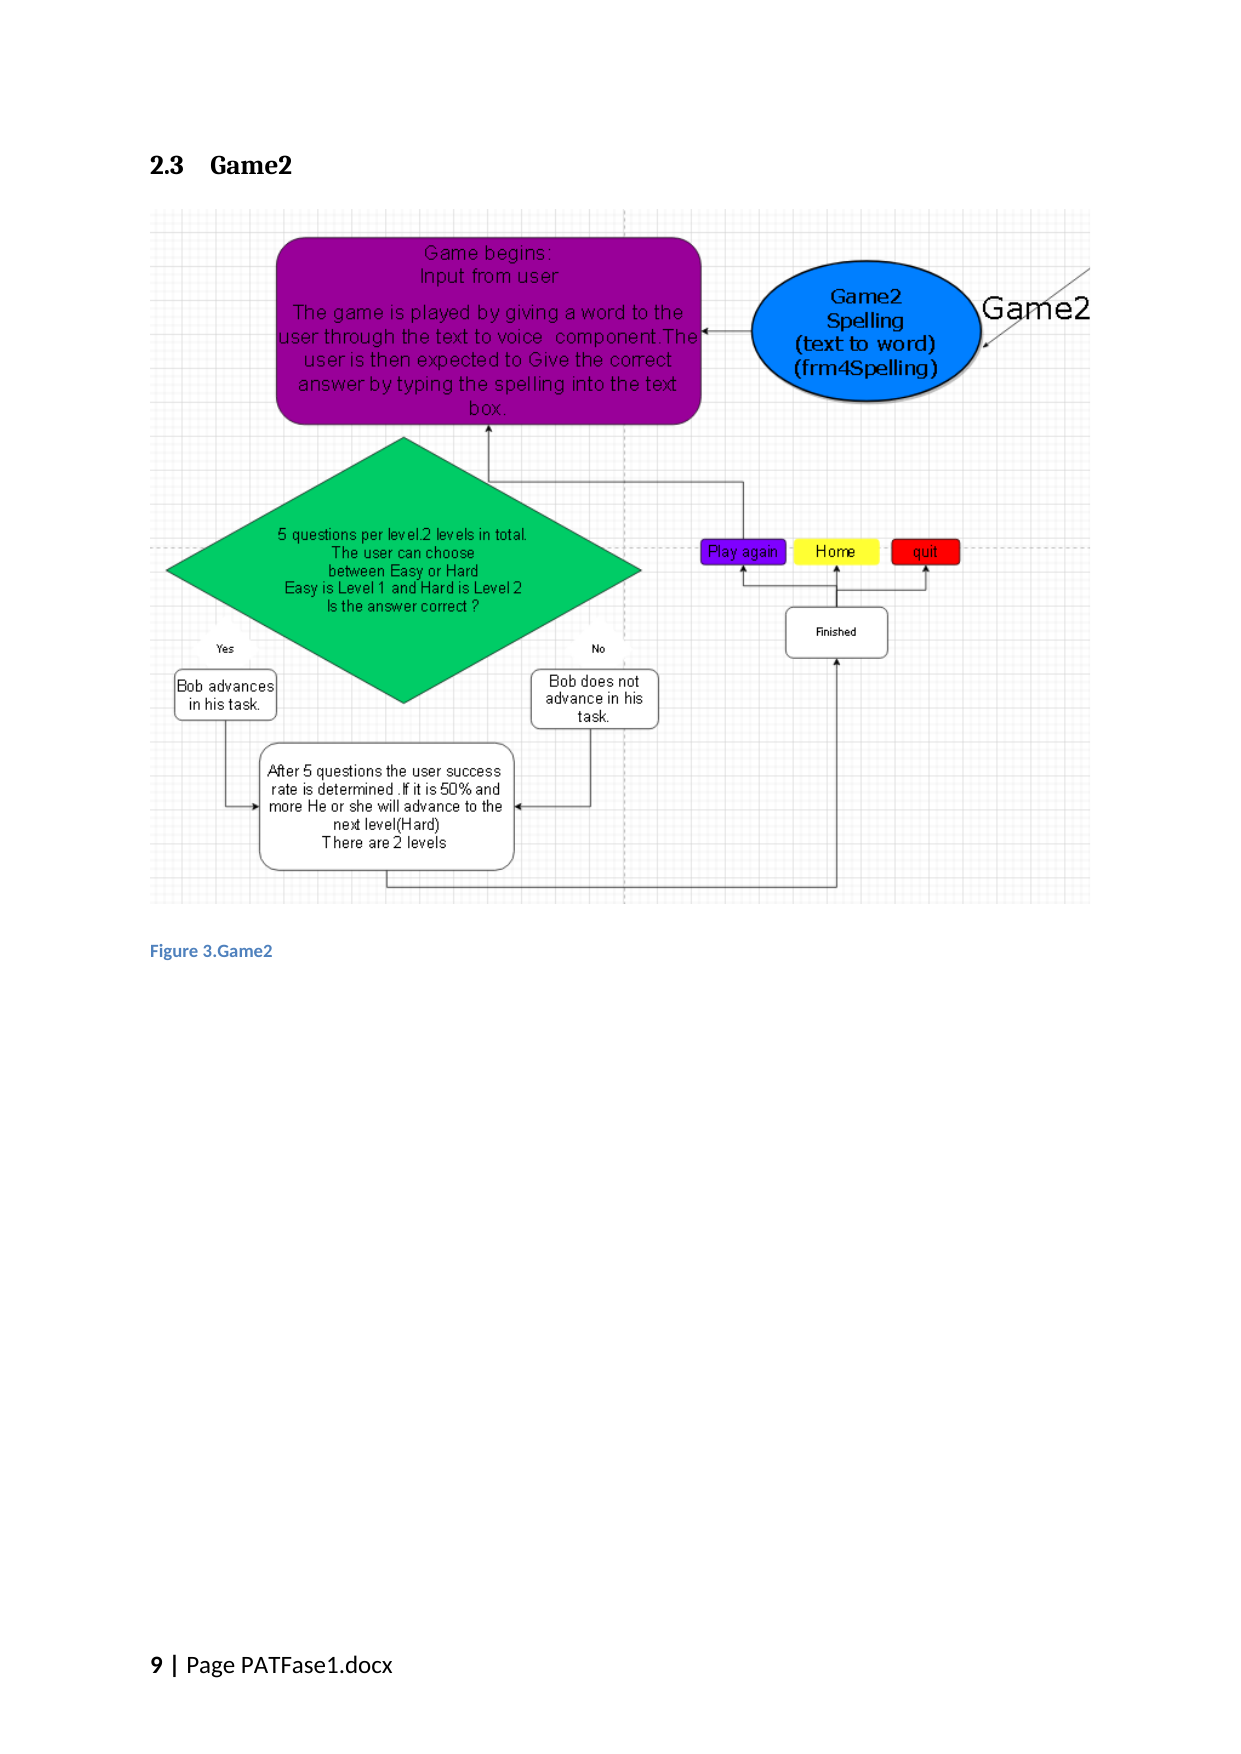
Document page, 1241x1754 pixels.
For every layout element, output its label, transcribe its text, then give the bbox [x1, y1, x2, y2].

text Figure 3.Game2 [150, 939, 1090, 962]
subtitle Game2 [150, 150, 1090, 181]
picture [150, 209, 1091, 904]
